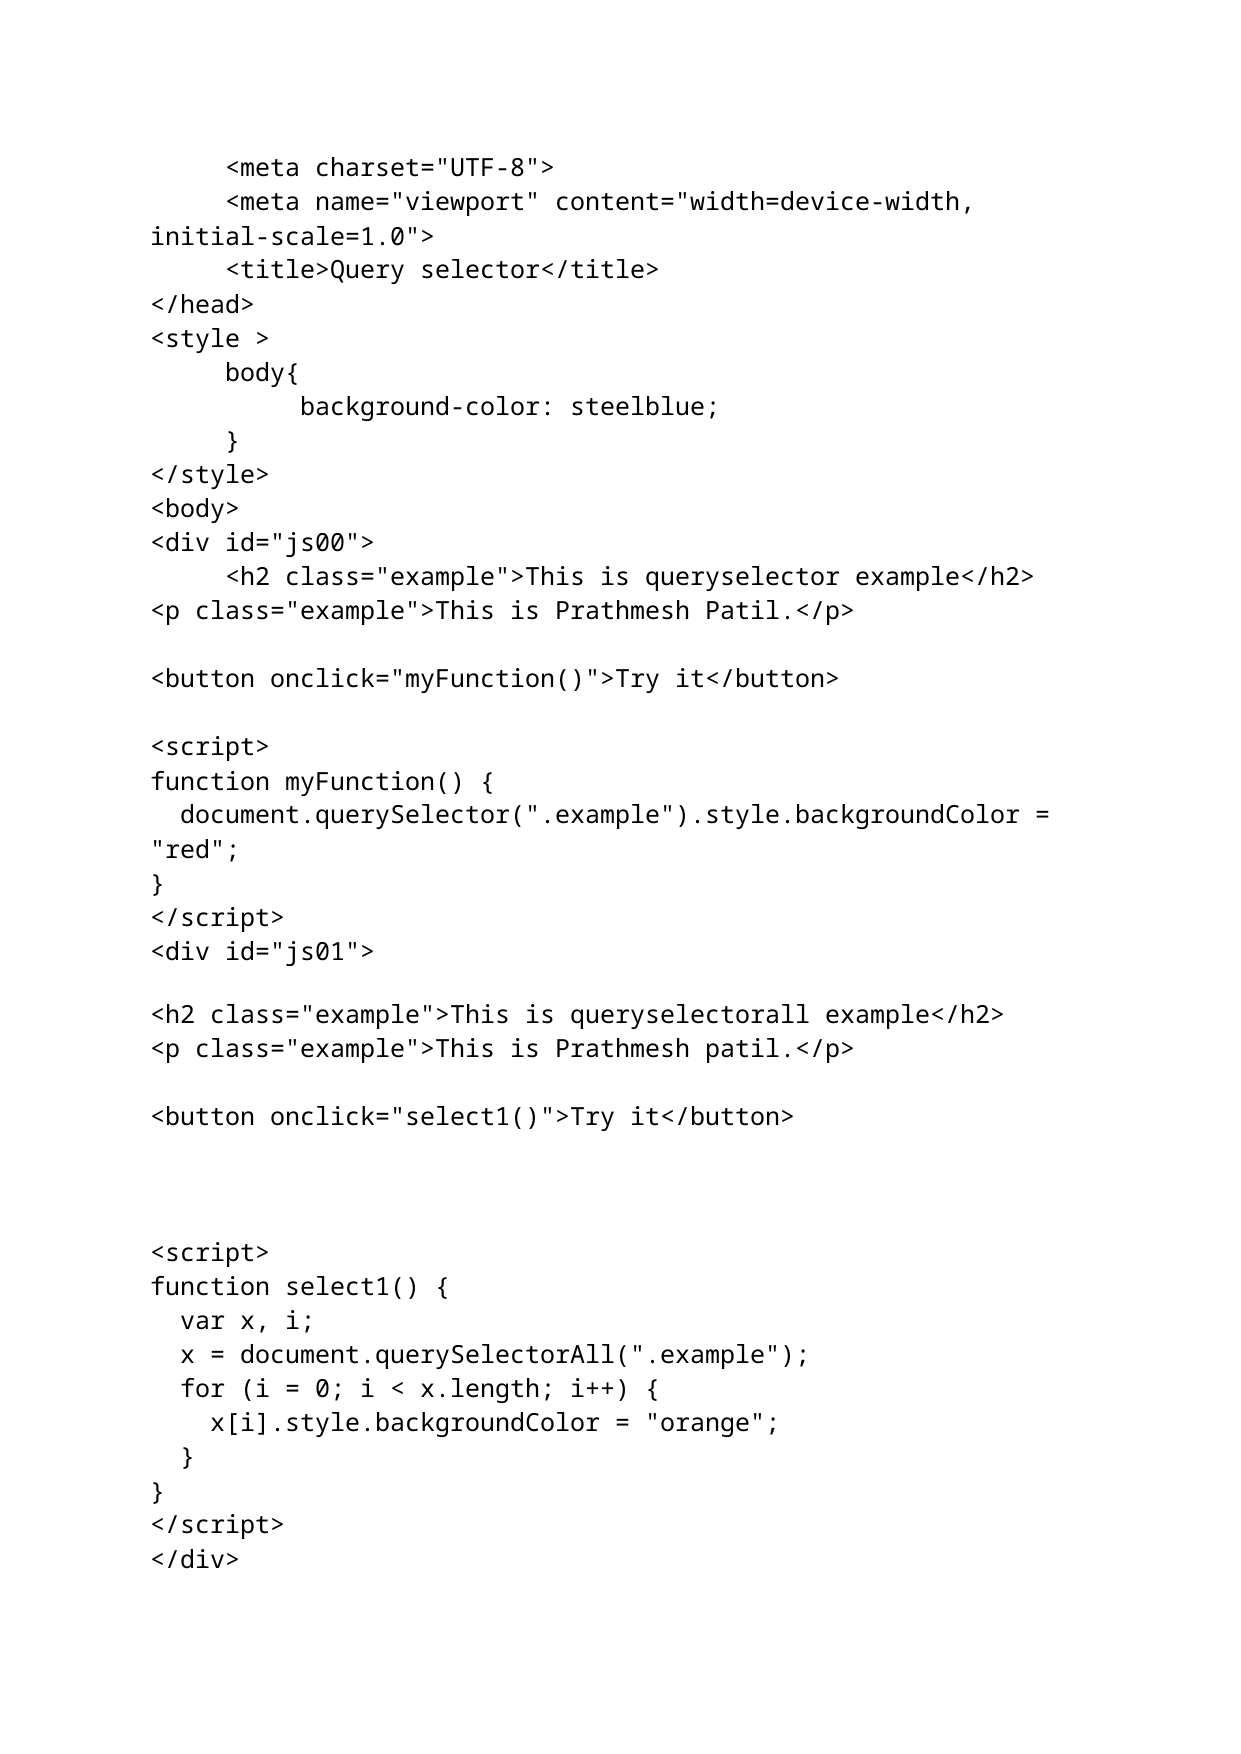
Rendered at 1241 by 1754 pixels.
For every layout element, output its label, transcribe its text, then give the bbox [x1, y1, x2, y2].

text <title>Query selector</title> [150, 252, 1090, 286]
text <body> [150, 491, 1090, 525]
text <div id="js01"> [150, 933, 1090, 967]
text <div id="js00"> [150, 525, 1090, 559]
text } [150, 422, 1090, 457]
text document.querySelector(".example").style.backgroundColor = "red"; [150, 797, 1090, 865]
text body{ [150, 354, 1090, 388]
text background-color: steelblue; [150, 388, 1090, 422]
text <script> [150, 1235, 1090, 1269]
text </div> [150, 1541, 1090, 1575]
text for (i = 0; i < x.length; i++) { [150, 1371, 1090, 1405]
text <p class="example">This is Prathmesh patil.</p> [150, 1030, 1090, 1064]
text var x, i; [150, 1303, 1090, 1337]
text </script> [150, 899, 1090, 933]
text function myFunction() { [150, 763, 1090, 797]
text <script> [150, 729, 1090, 763]
text x = document.querySelectorAll(".example"); [150, 1337, 1090, 1371]
text <meta name="viewport" content="width=device-width, initial-scale=1.0"> [150, 184, 1090, 252]
text } [150, 865, 1090, 899]
text </style> [150, 457, 1090, 491]
text <button onclick="myFunction()">Try it</button> [150, 661, 1090, 695]
text x[i].style.backgroundColor = "orange"; [150, 1405, 1090, 1439]
text </script> [150, 1507, 1090, 1541]
text <p class="example">This is Prathmesh Patil.</p> [150, 593, 1090, 627]
text } [150, 1439, 1090, 1473]
text } [150, 1473, 1090, 1507]
text <h2 class="example">This is queryselector example</h2> [150, 559, 1090, 593]
text <meta charset="UTF-8"> [150, 150, 1090, 184]
text </head> [150, 286, 1090, 320]
text <style > [150, 320, 1090, 354]
text <button onclick="select1()">Try it</button> [150, 1098, 1090, 1132]
text <h2 class="example">This is queryselectorall example</h2> [150, 996, 1090, 1030]
text function select1() { [150, 1269, 1090, 1303]
